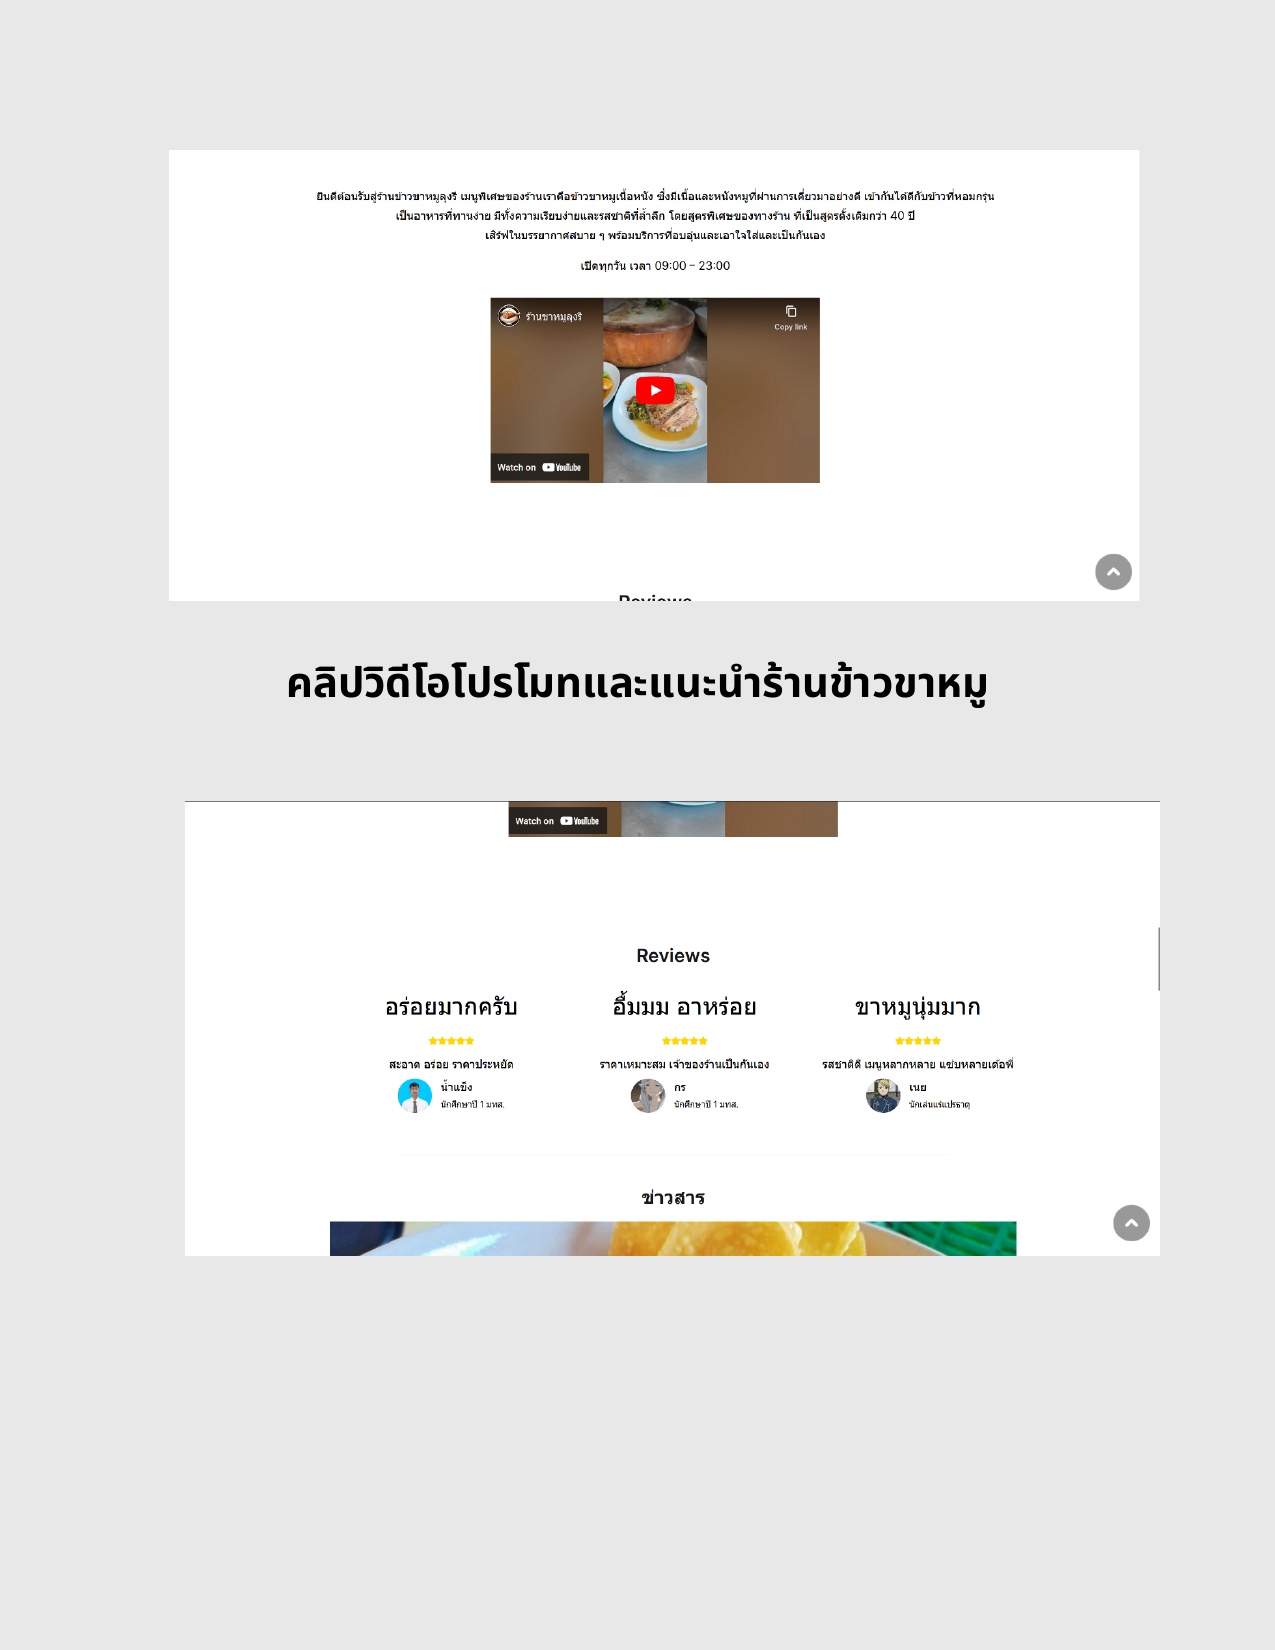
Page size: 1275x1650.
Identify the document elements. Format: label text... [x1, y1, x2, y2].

picture [185, 834, 1160, 1289]
picture [167, 150, 1139, 600]
text คลิปวิดีโอโปรโมทและแนะนำร้านข้าวขาหมู [150, 687, 1125, 749]
